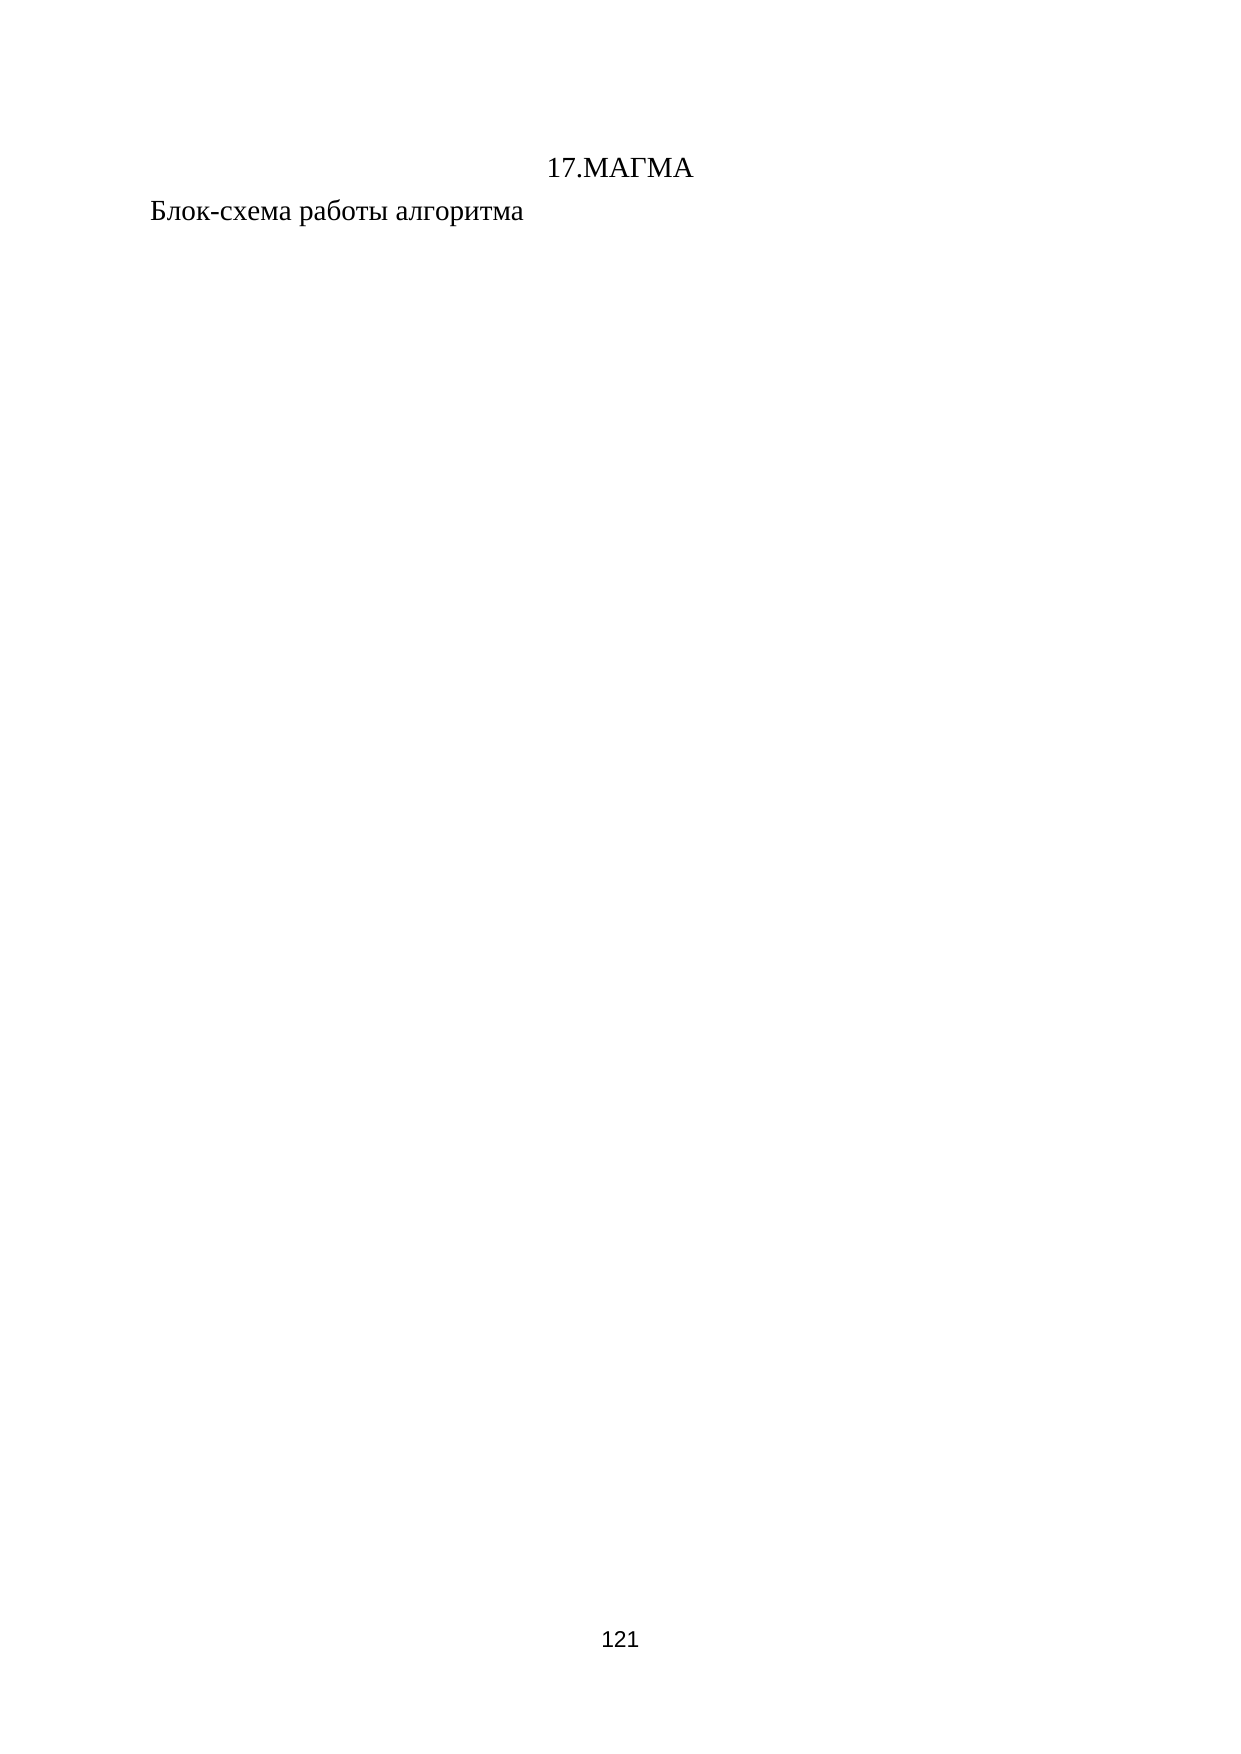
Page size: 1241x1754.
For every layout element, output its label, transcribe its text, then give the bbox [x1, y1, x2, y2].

text Блок-схема работы алгоритма [150, 193, 1090, 226]
text 17.МАГМА [150, 150, 1090, 183]
